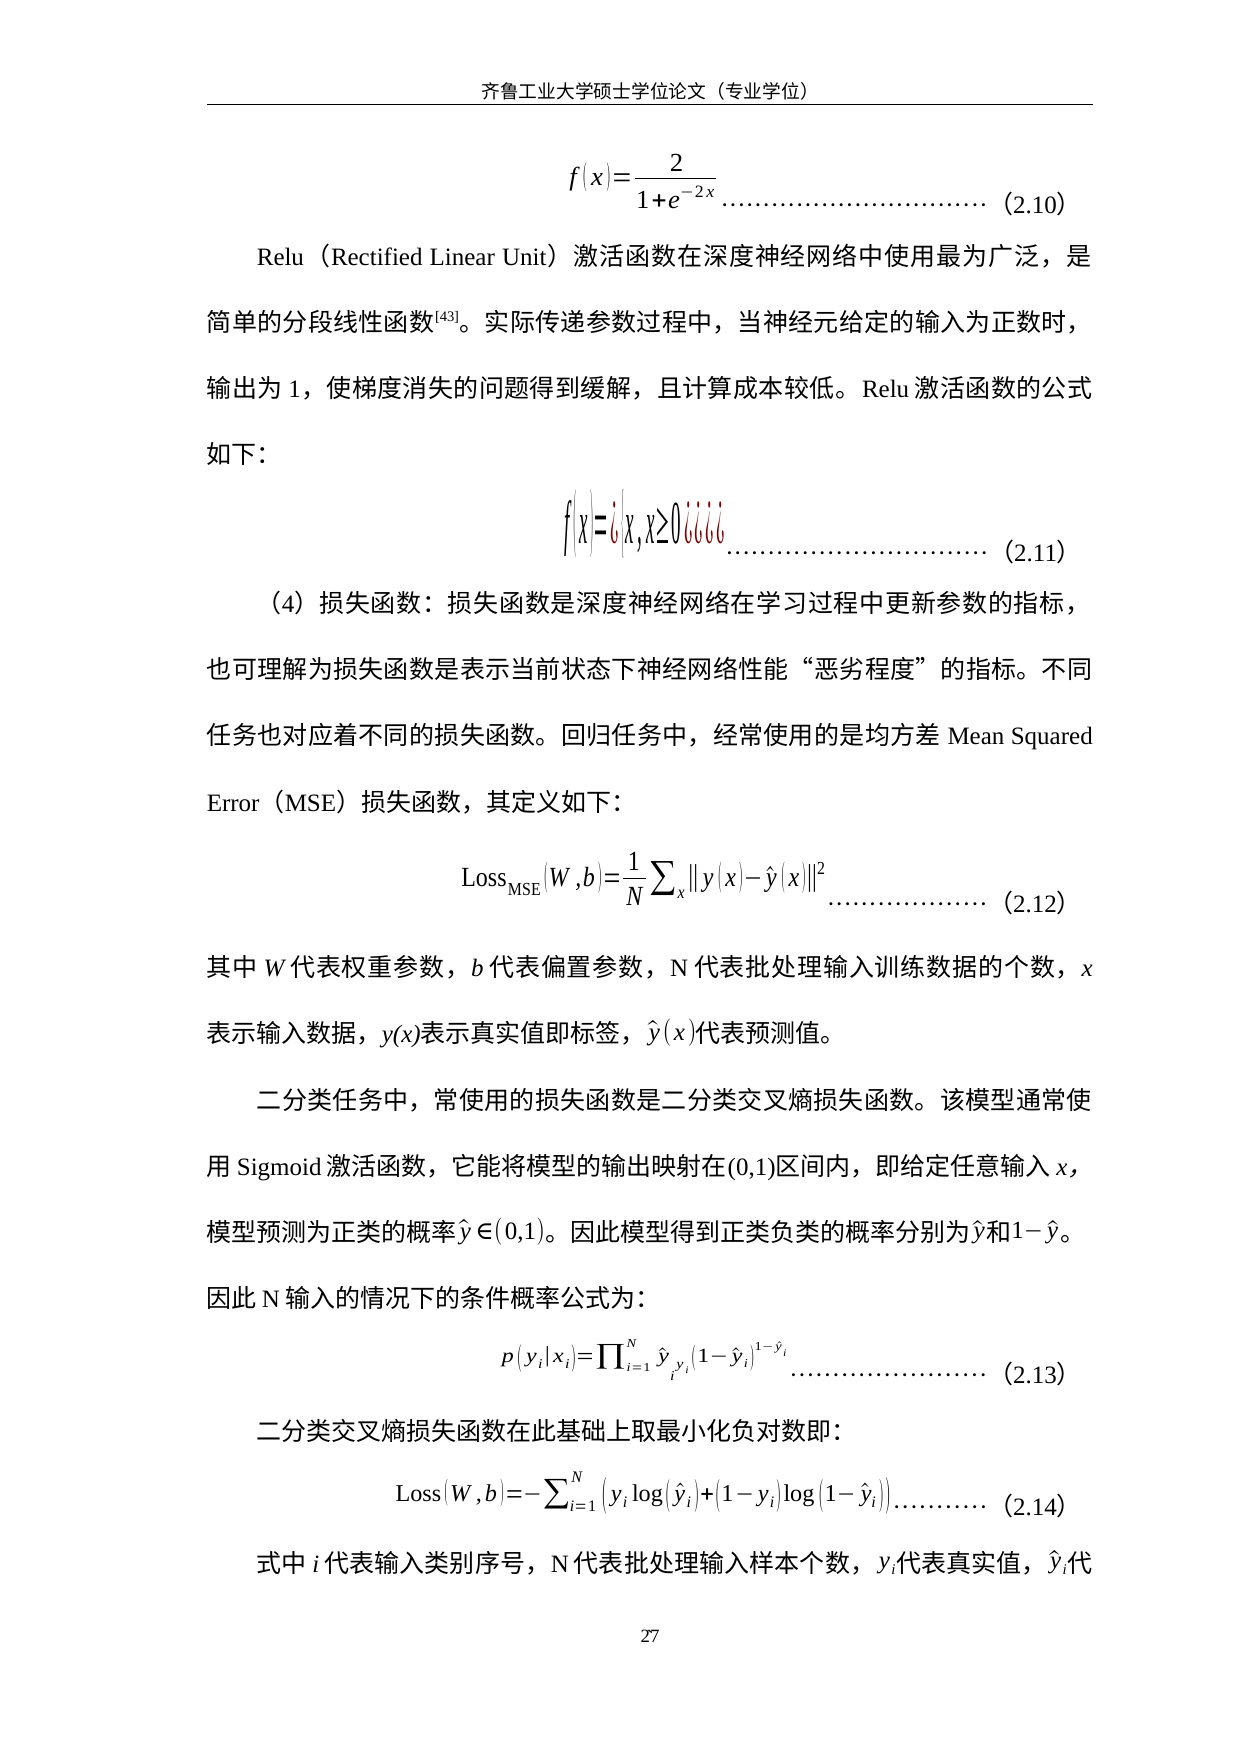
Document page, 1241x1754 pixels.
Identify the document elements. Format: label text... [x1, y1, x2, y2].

text （2.11） [207, 486, 1093, 568]
text （2.10） [207, 148, 1093, 221]
text （2.12） [207, 833, 1093, 933]
text 因此N输入的情况下的条件概率公式为： [207, 1264, 1093, 1330]
text 其中W代表权重参数，b代表偏置参数，N代表批处理输入训练数据的个数，x表示输入数据，y(x)表示真实值即标签，代表预测值。 [207, 933, 1093, 1065]
text （2.14） [207, 1463, 1093, 1529]
text Relu（Rectified Linear Unit）激活函数在深度神经网络中使用最为广泛，是简单的分段线性函数[43]。实际传递参数过程中，当神经元给定的输入为正数时，输出为1，使梯度消失的问题得到缓解，且计算成本较低。Relu激活函数的公式如下： [207, 221, 1093, 486]
text （2.13） [207, 1330, 1093, 1396]
text 二分类任务中，常使用的损失函数是二分类交叉熵损失函数。该模型通常使用Sigmoid激活函数，它能将模型的输出映射在(0,1)区间内，即给定任意输入x，模型预测为正类的概率。因此模型得到正类负类的概率分别为和。 [207, 1065, 1093, 1264]
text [207, 1529, 1093, 1595]
list 损失函数：损失函数是深度神经网络在学习过程中更新参数的指标，也可理解为损失函数是表示当前状态下神经网络性能“恶劣程度”的指标。不同任务也对应着不同的损失函数。回归任务中，经常使用的是均方差Mean Squared Error（MSE）损失函数，其定义如下： [207, 568, 1093, 833]
text 二分类交叉熵损失函数在此基础上取最小化负对数即： [207, 1396, 1093, 1463]
